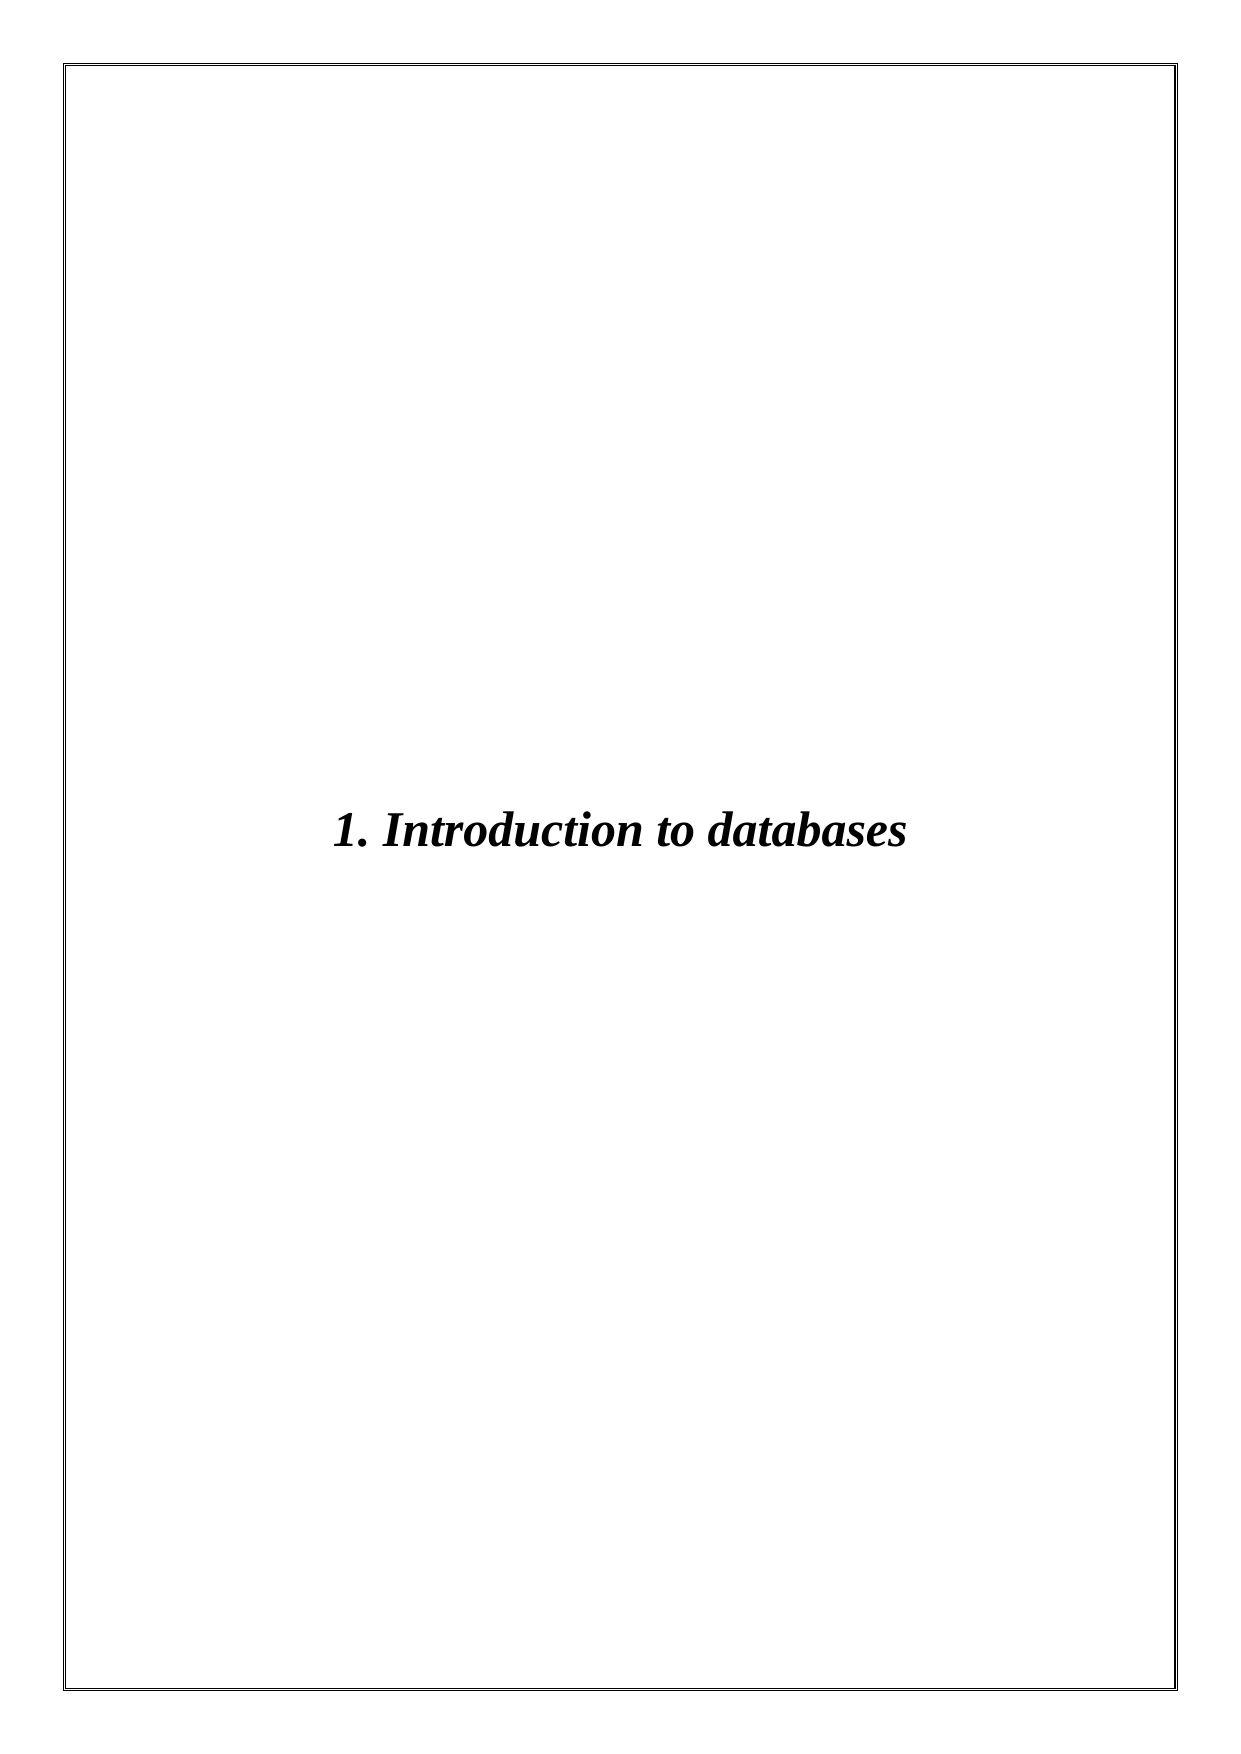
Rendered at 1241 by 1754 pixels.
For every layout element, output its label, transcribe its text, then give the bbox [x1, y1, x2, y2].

text 1. Introduction to databases [150, 800, 1090, 857]
